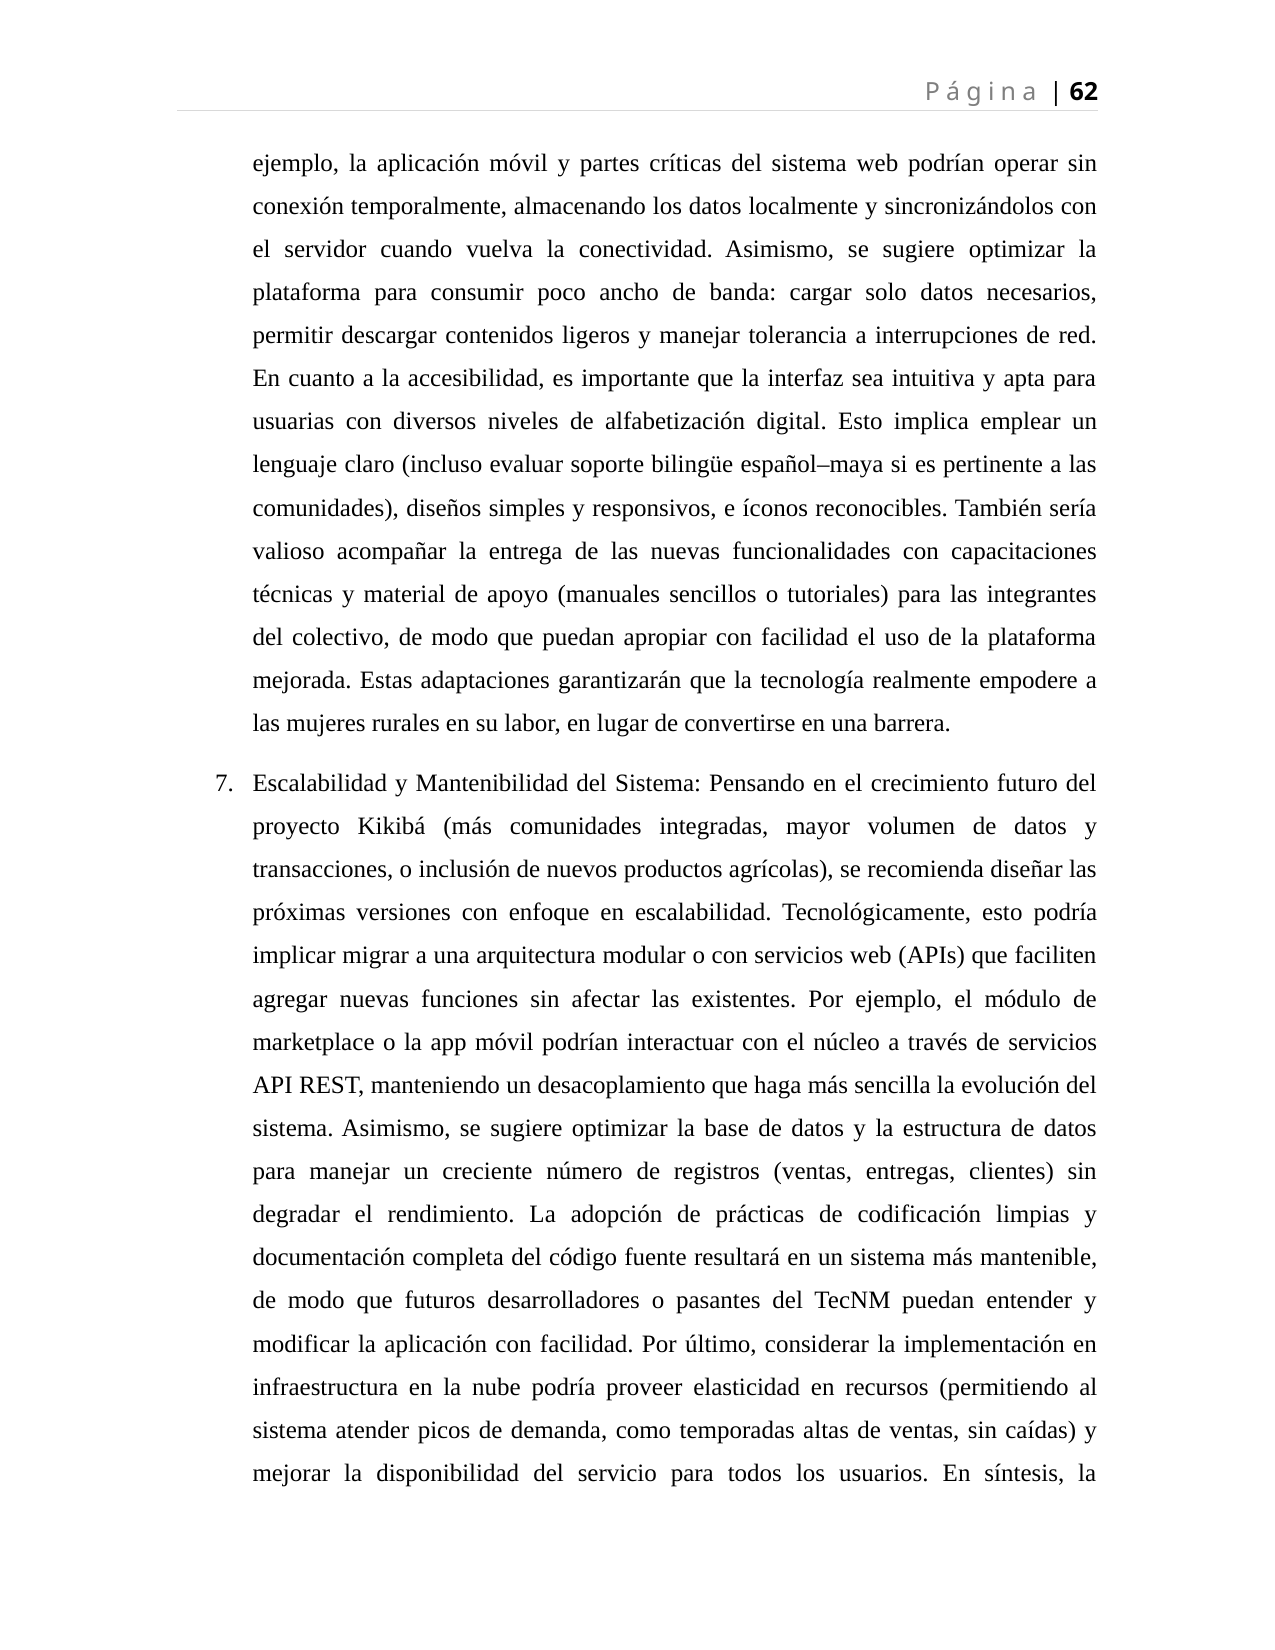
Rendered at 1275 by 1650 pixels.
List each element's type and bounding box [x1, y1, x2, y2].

list [215, 148, 1098, 737]
list [215, 768, 1098, 1487]
